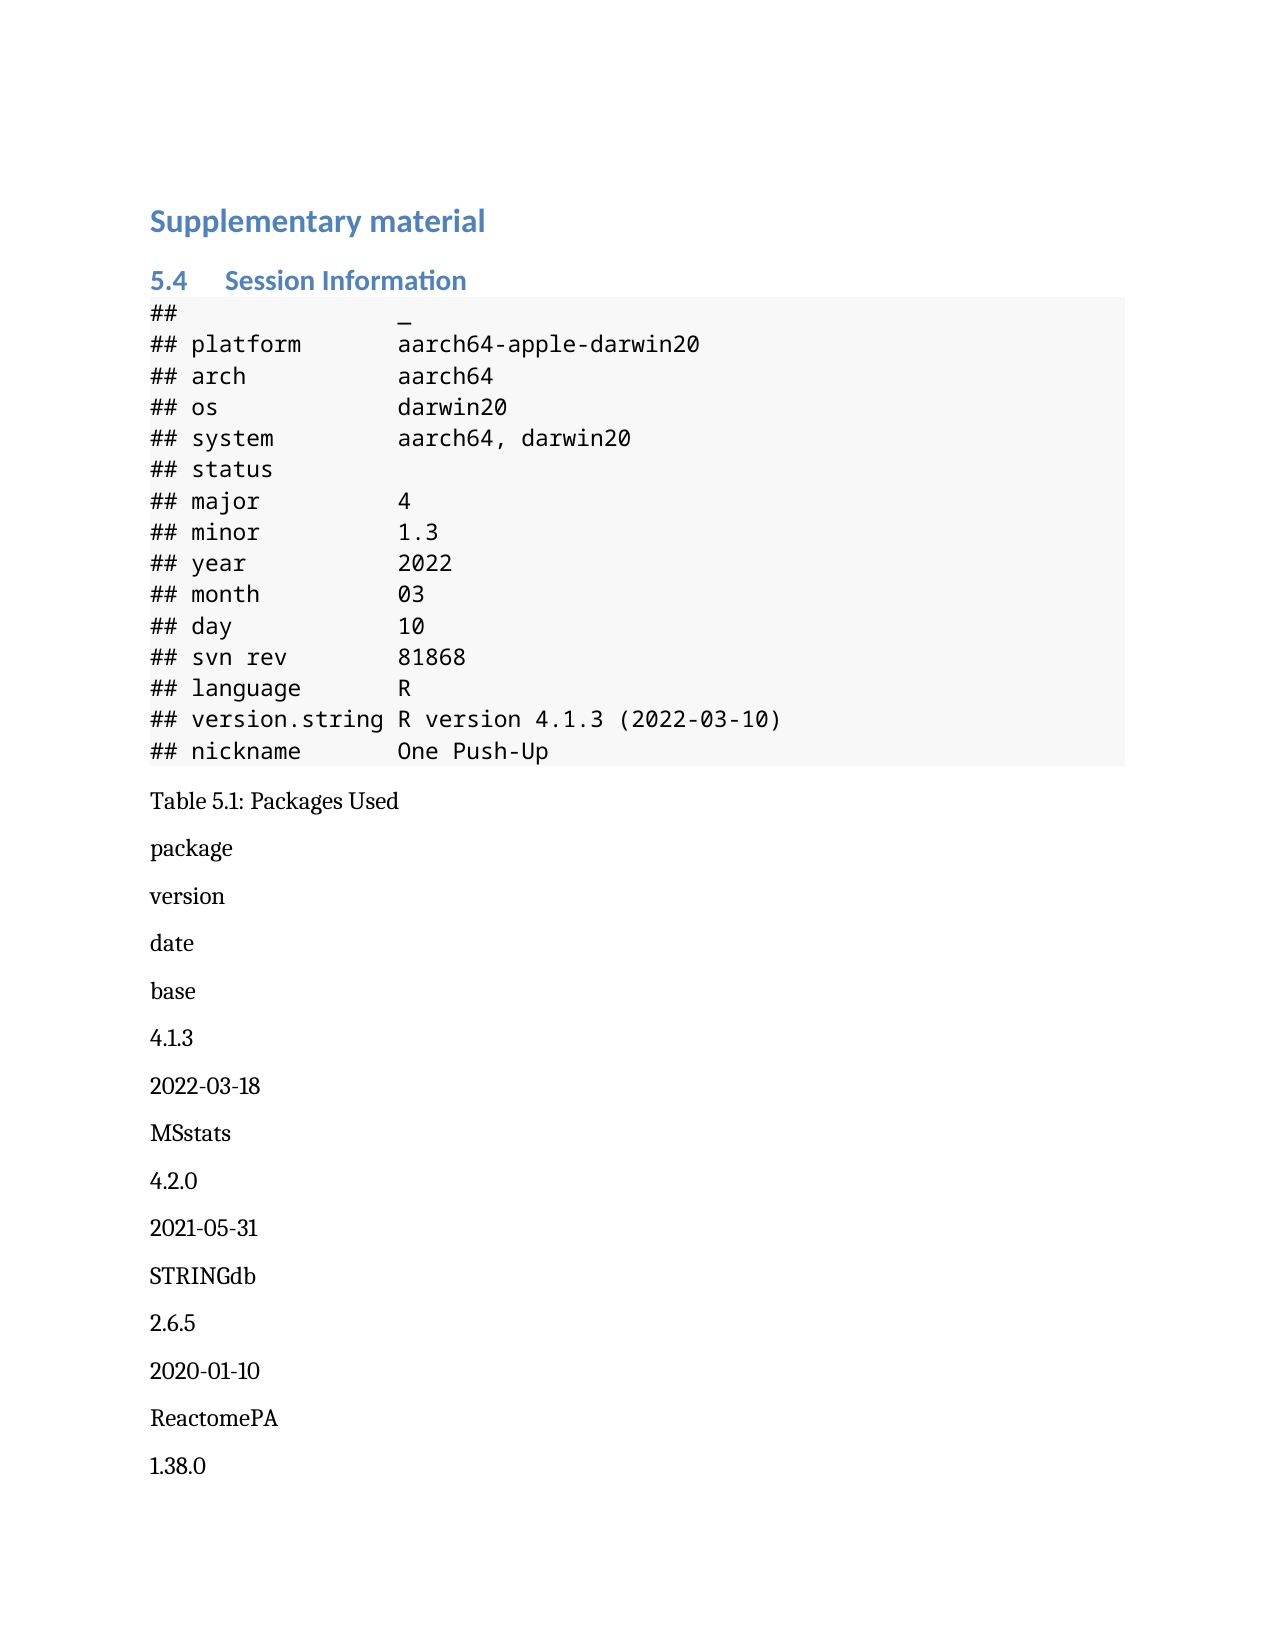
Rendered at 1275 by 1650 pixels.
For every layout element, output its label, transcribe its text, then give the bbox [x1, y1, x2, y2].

text date [150, 929, 1125, 958]
text 4.2.0 [150, 1167, 1125, 1196]
text 2022-03-18 [150, 1072, 1125, 1101]
text base [150, 977, 1125, 1006]
text 2021-05-31 [150, 1214, 1125, 1243]
text ReactomePA [150, 1404, 1125, 1433]
text Table 5.1: Packages Used [150, 787, 1125, 816]
text 2.6.5 [150, 1309, 1125, 1338]
text 4.1.3 [150, 1024, 1125, 1053]
text MSstats [150, 1119, 1125, 1148]
text 1.38.0 [150, 1452, 1125, 1481]
text version [150, 882, 1125, 911]
subtitle 5.4 Session Information [150, 262, 1125, 297]
text package [150, 834, 1125, 863]
text STRINGdb [150, 1262, 1125, 1291]
text 2020-01-10 [150, 1357, 1125, 1386]
subtitle Supplementary material [150, 200, 1125, 241]
text ## _ ## platform aarch64-apple-darwin20 ## arch aarch64 ## os darwin20 ## system aarch64, darwin20 ## status ## major 4 ## minor 1.3 ## year 2022 ## month 03 ## day 10 ## svn rev 81868 ## language R ## version.string R version 4.1.3 (2022-03-10) ## nickname One Push-Up [150, 297, 1125, 766]
